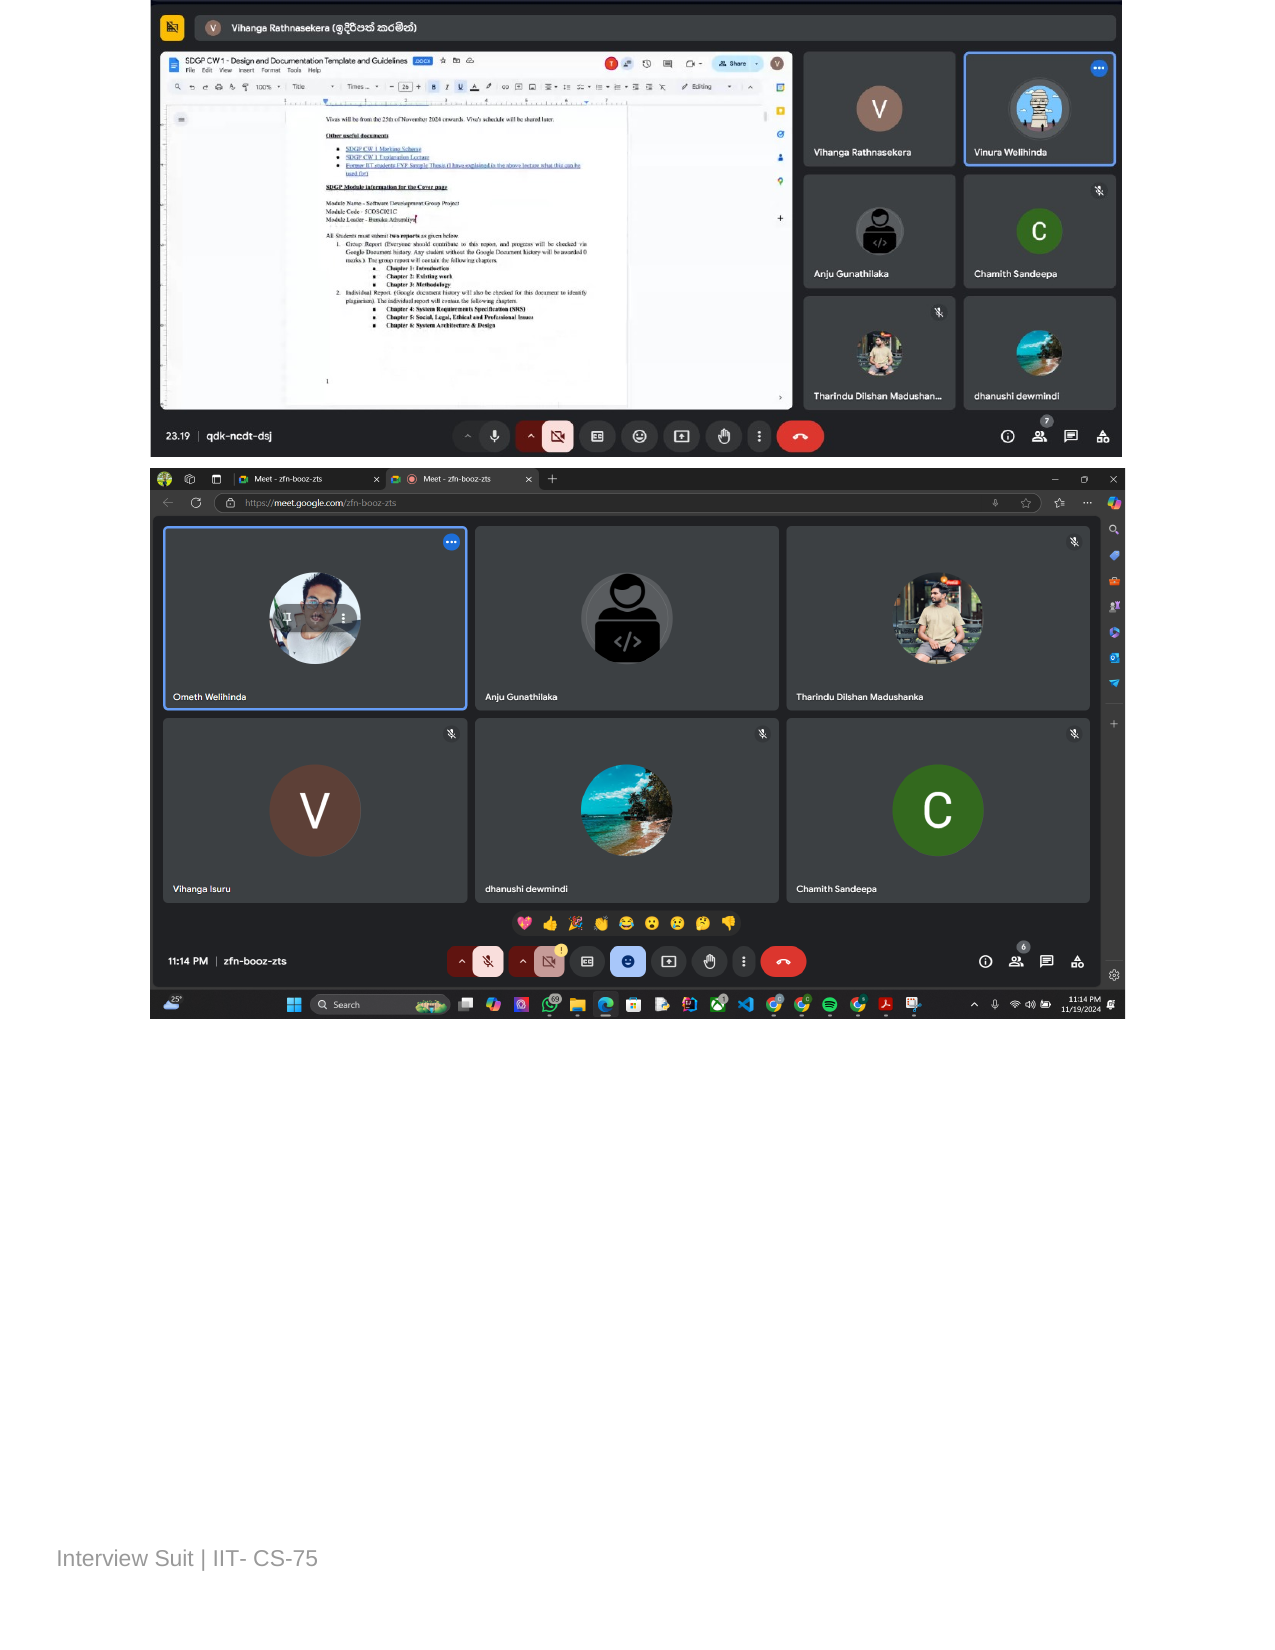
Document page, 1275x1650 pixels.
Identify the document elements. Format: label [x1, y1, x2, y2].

picture [150, 468, 1125, 1019]
picture [150, 0, 1122, 456]
